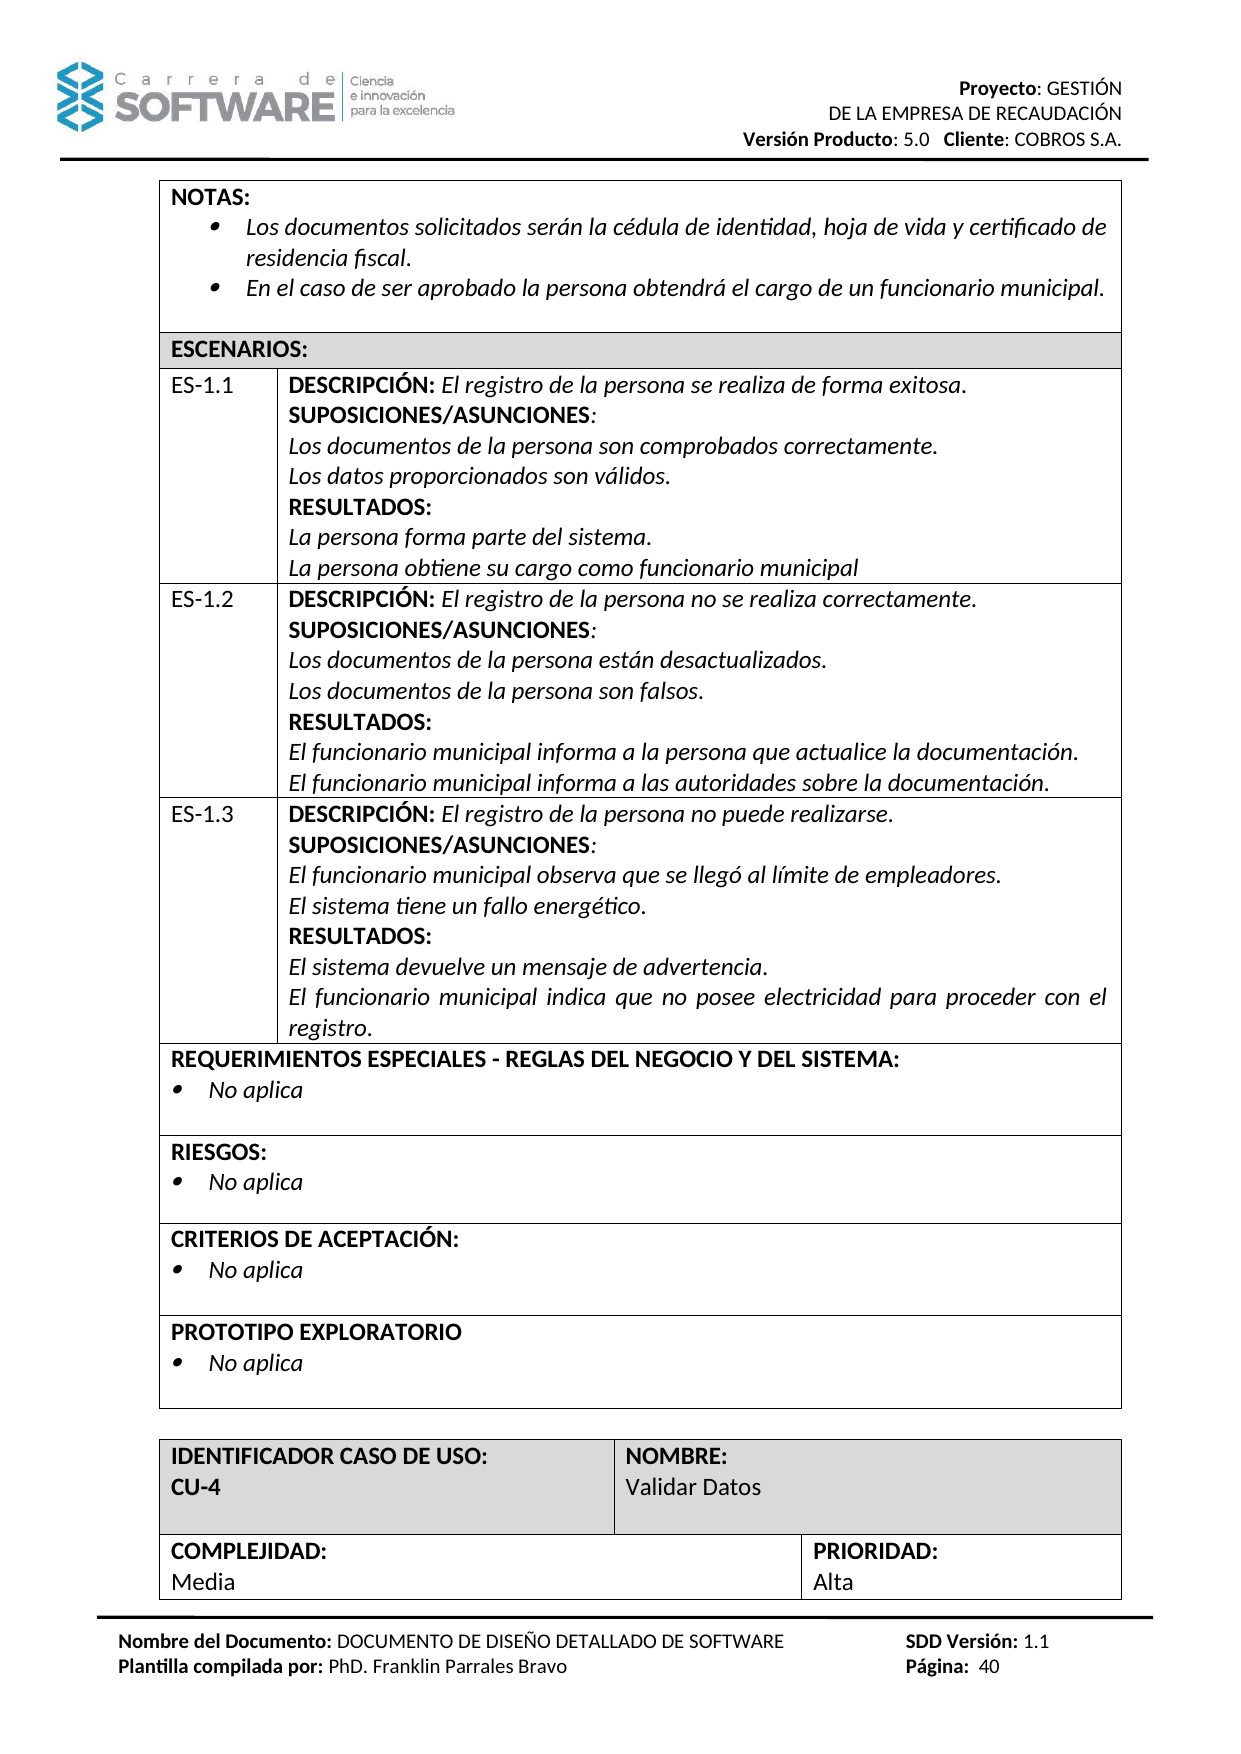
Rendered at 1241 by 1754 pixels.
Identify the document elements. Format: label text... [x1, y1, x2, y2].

table_cell ES-1.1 [160, 369, 277, 582]
table_cell ES-1.3 [160, 798, 277, 1042]
table_cell PRIORIDAD: Alta [802, 1535, 1121, 1599]
table_cell CRITERIOS DE ACEPTACIÓN: No aplica [160, 1224, 1121, 1315]
table_cell RIESGOS: No aplica [160, 1136, 1121, 1222]
picture [46, 46, 461, 154]
table_header IDENTIFICADOR CASO DE USO: CU-4 [160, 1440, 614, 1534]
table_cell ESCENARIOS: [160, 333, 1121, 368]
table_cell REQUERIMIENTOS ESPECIALES - REGLAS DEL NEGOCIO Y DEL SISTEMA: No aplica [160, 1044, 1121, 1135]
table_cell DESCRIPCIÓN: El registro de la persona se realiza de forma exitosa. SUPOSICIONES/ASUNCIONES: Los documentos de la persona son comprobados correctamente. Los datos proporcionados son válidos. RESULTADOS: La persona forma parte del sistema. La persona obtiene su cargo como funcionario municipal [278, 369, 1121, 582]
table_cell ES-1.2 [160, 584, 277, 797]
table_cell NOTAS: Los documentos solicitados serán la cédula de identidad, hoja de vida y certificado de residencia fiscal. En el caso de ser aprobado la persona obtendrá el cargo de un funcionario municipal. [160, 181, 1121, 332]
table_cell COMPLEJIDAD: Media [160, 1535, 801, 1599]
table_header NOMBRE: Validar Datos [615, 1440, 1121, 1534]
table_cell PROTOTIPO EXPLORATORIO No aplica [160, 1316, 1121, 1408]
table_cell DESCRIPCIÓN: El registro de la persona no puede realizarse. SUPOSICIONES/ASUNCIONES: El funcionario municipal observa que se llegó al límite de empleadores. El sistema tiene un fallo energético. RESULTADOS: El sistema devuelve un mensaje de advertencia. El funcionario municipal indica que no posee electricidad para proceder con el registro. [278, 798, 1121, 1042]
table_cell DESCRIPCIÓN: El registro de la persona no se realiza correctamente. SUPOSICIONES/ASUNCIONES: Los documentos de la persona están desactualizados. Los documentos de la persona son falsos. RESULTADOS: El funcionario municipal informa a la persona que actualice la documentación. El funcionario municipal informa a las autoridades sobre la documentación. [278, 584, 1121, 797]
